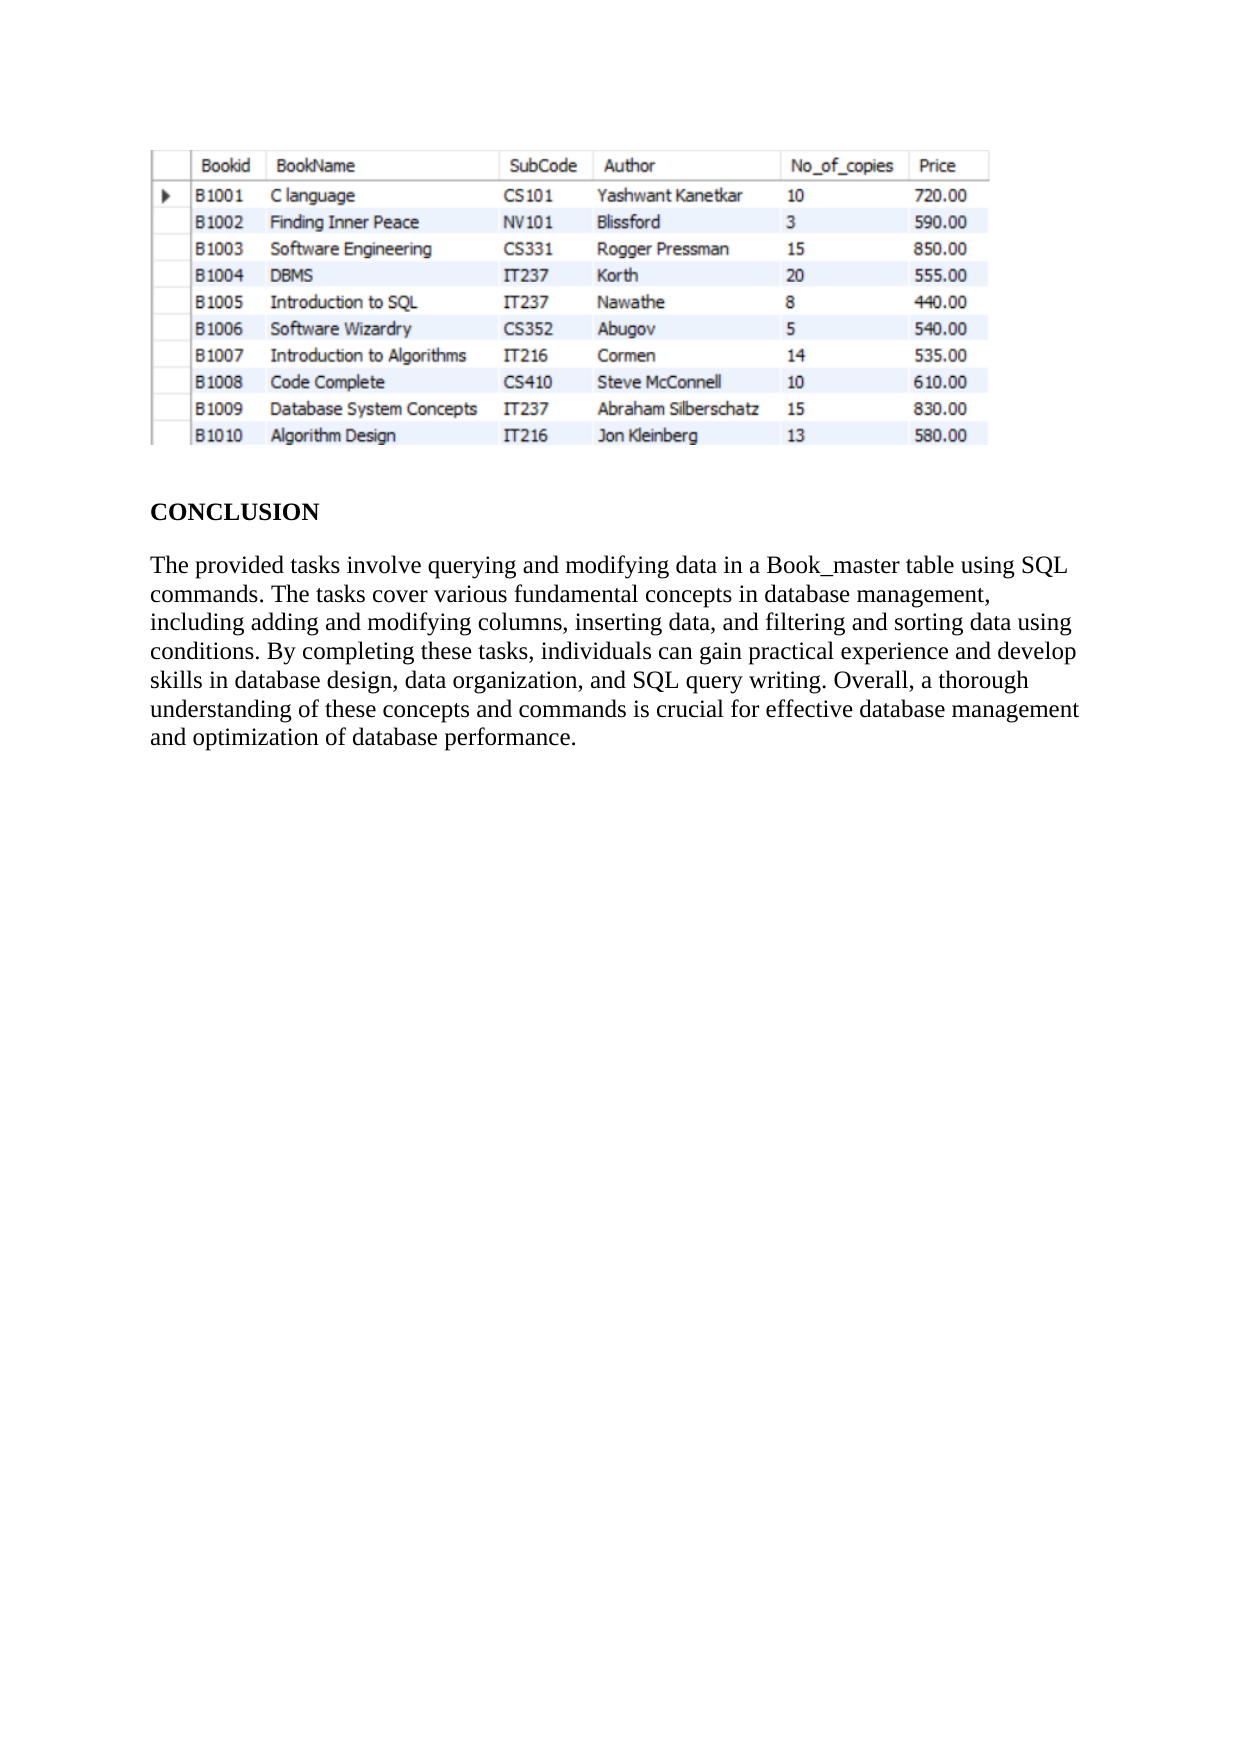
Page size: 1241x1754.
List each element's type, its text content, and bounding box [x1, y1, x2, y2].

text The provided tasks involve querying and modifying data in a Book_master table using SQL commands. The tasks cover various fundamental concepts in database management, including adding and modifying columns, inserting data, and filtering and sorting data using conditions. By completing these tasks, individuals can gain practical experience and develop skills in database design, data organization, and SQL query writing. Overall, a thorough understanding of these concepts and commands is crucial for effective database management and optimization of database performance. [150, 550, 1090, 751]
text CONCLUSION [150, 497, 1090, 526]
picture [150, 150, 996, 445]
